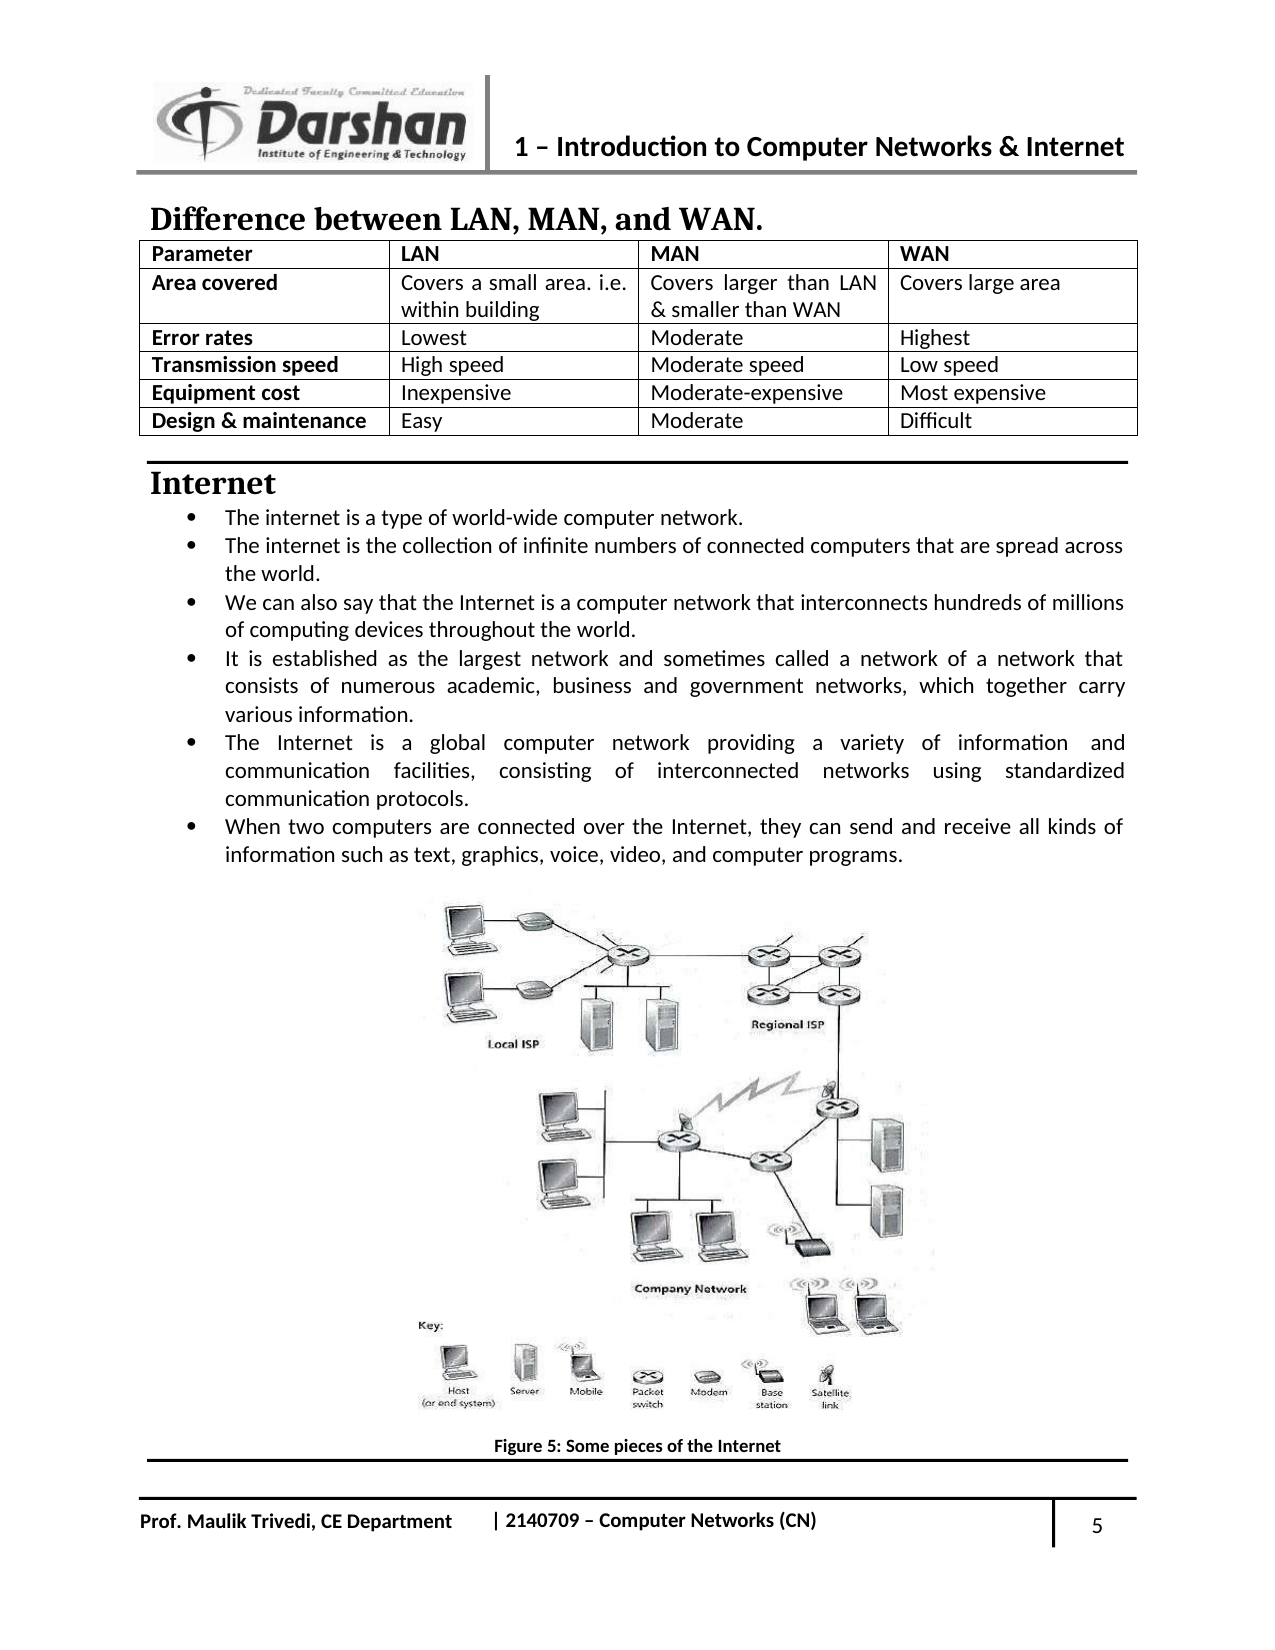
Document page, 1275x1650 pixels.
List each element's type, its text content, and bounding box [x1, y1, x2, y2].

table_cell Most expensive [889, 380, 1137, 407]
subtitle Difference between LAN, MAN, and WAN. [150, 201, 1206, 239]
table_cell Moderate [639, 324, 888, 351]
table_cell Covers a small area. i.e. within building [390, 269, 638, 323]
list The internet is a type of world-wide computer network. [187, 502, 1206, 532]
table_cell Area covered [140, 269, 389, 323]
table_cell Equipment cost [140, 380, 389, 407]
picture [417, 889, 937, 1417]
table_cell Covers larger than LAN & smaller than WAN [639, 269, 888, 323]
table_cell Highest [889, 324, 1137, 351]
table_cell Moderate speed [639, 352, 888, 379]
table_header LAN [390, 241, 638, 267]
table_cell Lowest [390, 324, 638, 351]
table_cell Inexpensive [390, 380, 638, 407]
list It is established as the largest network and sometimes called a network of a network that consists of numerous academic, business and government networks, which together carry various information. [187, 644, 1125, 728]
table_cell Difficult [889, 408, 1137, 435]
table_cell High speed [390, 352, 638, 379]
table_cell Error rates [140, 324, 389, 351]
table_cell Design & maintenance [140, 408, 389, 435]
table_header WAN [889, 241, 1137, 267]
table_cell Easy [390, 408, 638, 435]
table_cell Covers large area [889, 269, 1137, 323]
table_header Parameter [140, 241, 389, 267]
table_cell Moderate-expensive [639, 380, 888, 407]
table_header MAN [639, 241, 888, 267]
table_cell Moderate [639, 408, 888, 435]
table_cell Low speed [889, 352, 1137, 379]
list We can also say that the Internet is a computer network that interconnects hundreds of millions of computing devices throughout the world. [187, 588, 1126, 644]
list The Internet is a global computer network providing a variety of information and communication facilities, consisting of interconnected networks using standardized communication protocols. [187, 728, 1126, 812]
picture [153, 82, 474, 163]
list When two computers are connected over the Internet, they can send and receive all kinds of information such as text, graphics, voice, video, and computer programs. [187, 812, 1126, 868]
list The internet is the collection of infinite numbers of connected computers that are spread across the world. [187, 532, 1126, 588]
table_cell Transmission speed [140, 352, 389, 379]
text Internet [150, 457, 1206, 502]
